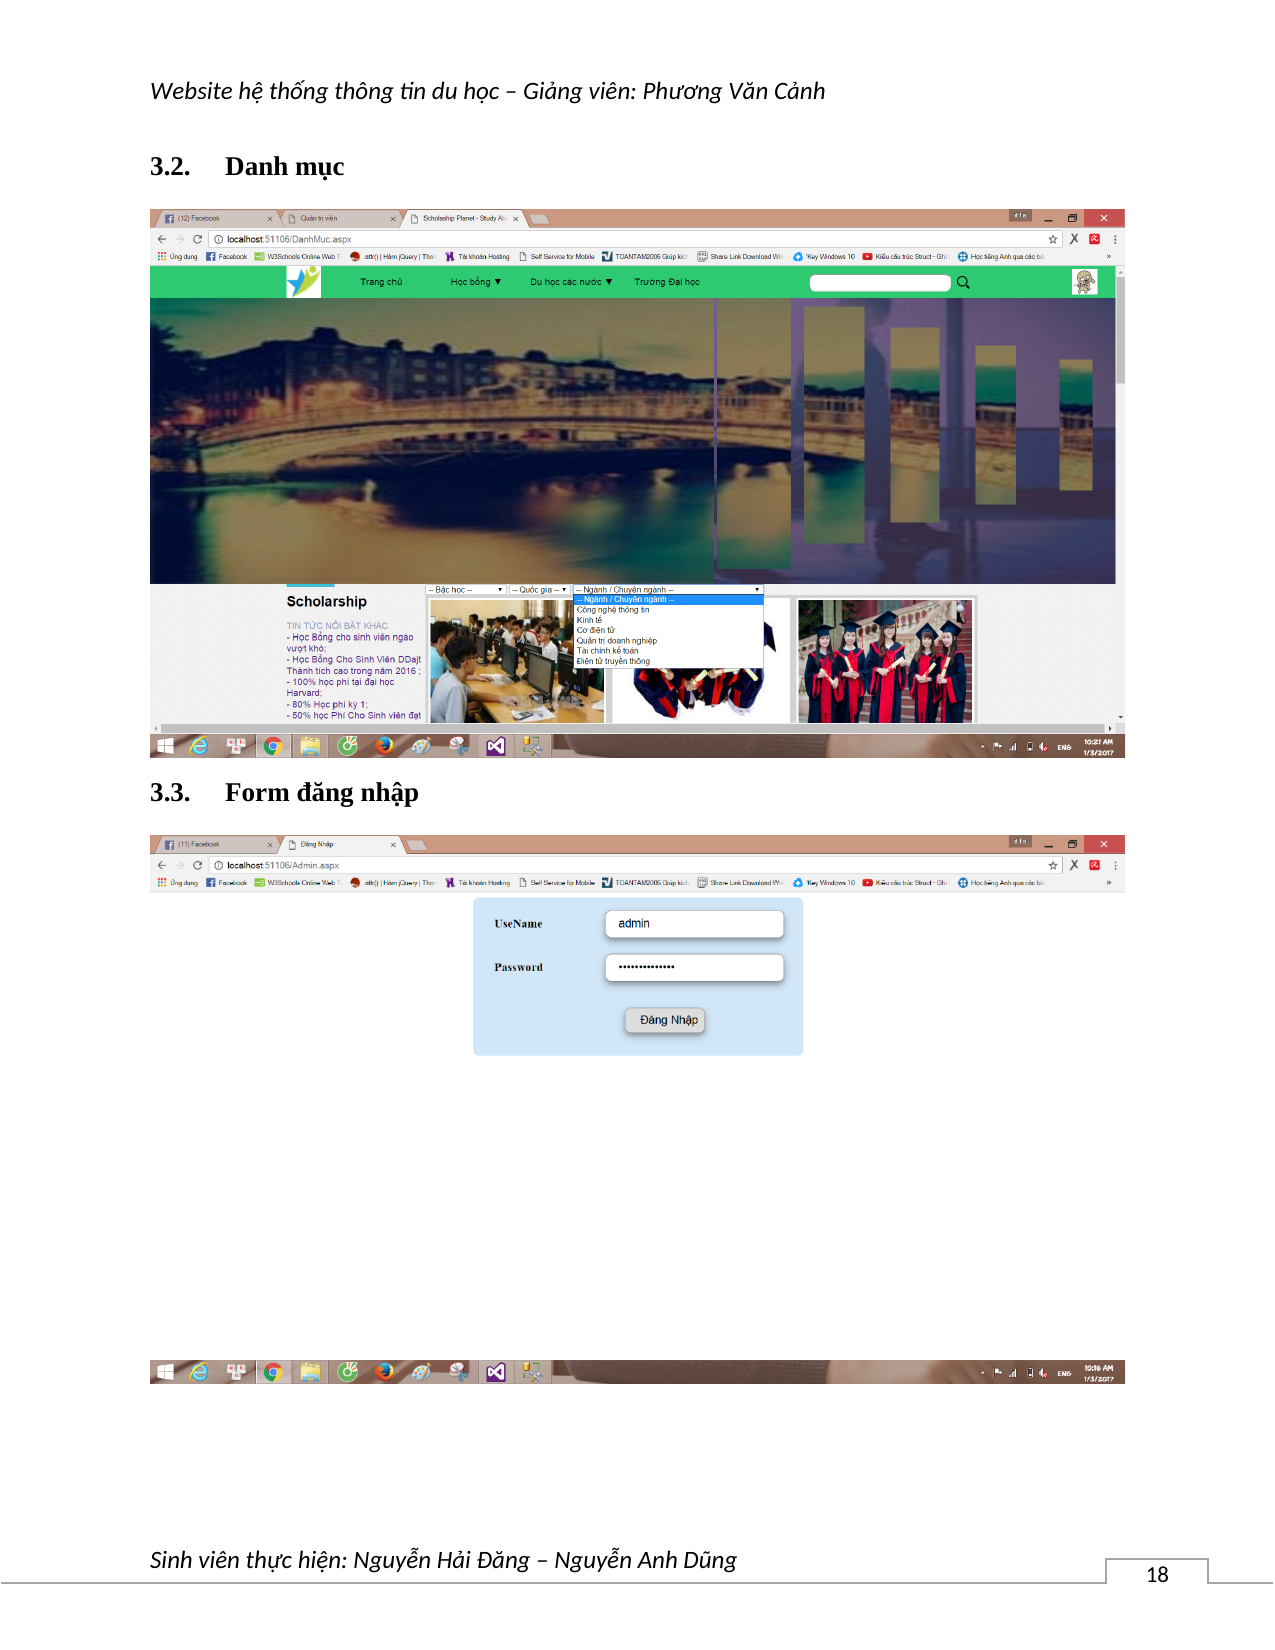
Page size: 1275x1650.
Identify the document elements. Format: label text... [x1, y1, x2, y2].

picture [150, 835, 1125, 1384]
picture [150, 209, 1125, 758]
list Form đăng nhập [150, 776, 1125, 808]
list Danh mục [150, 150, 1125, 181]
